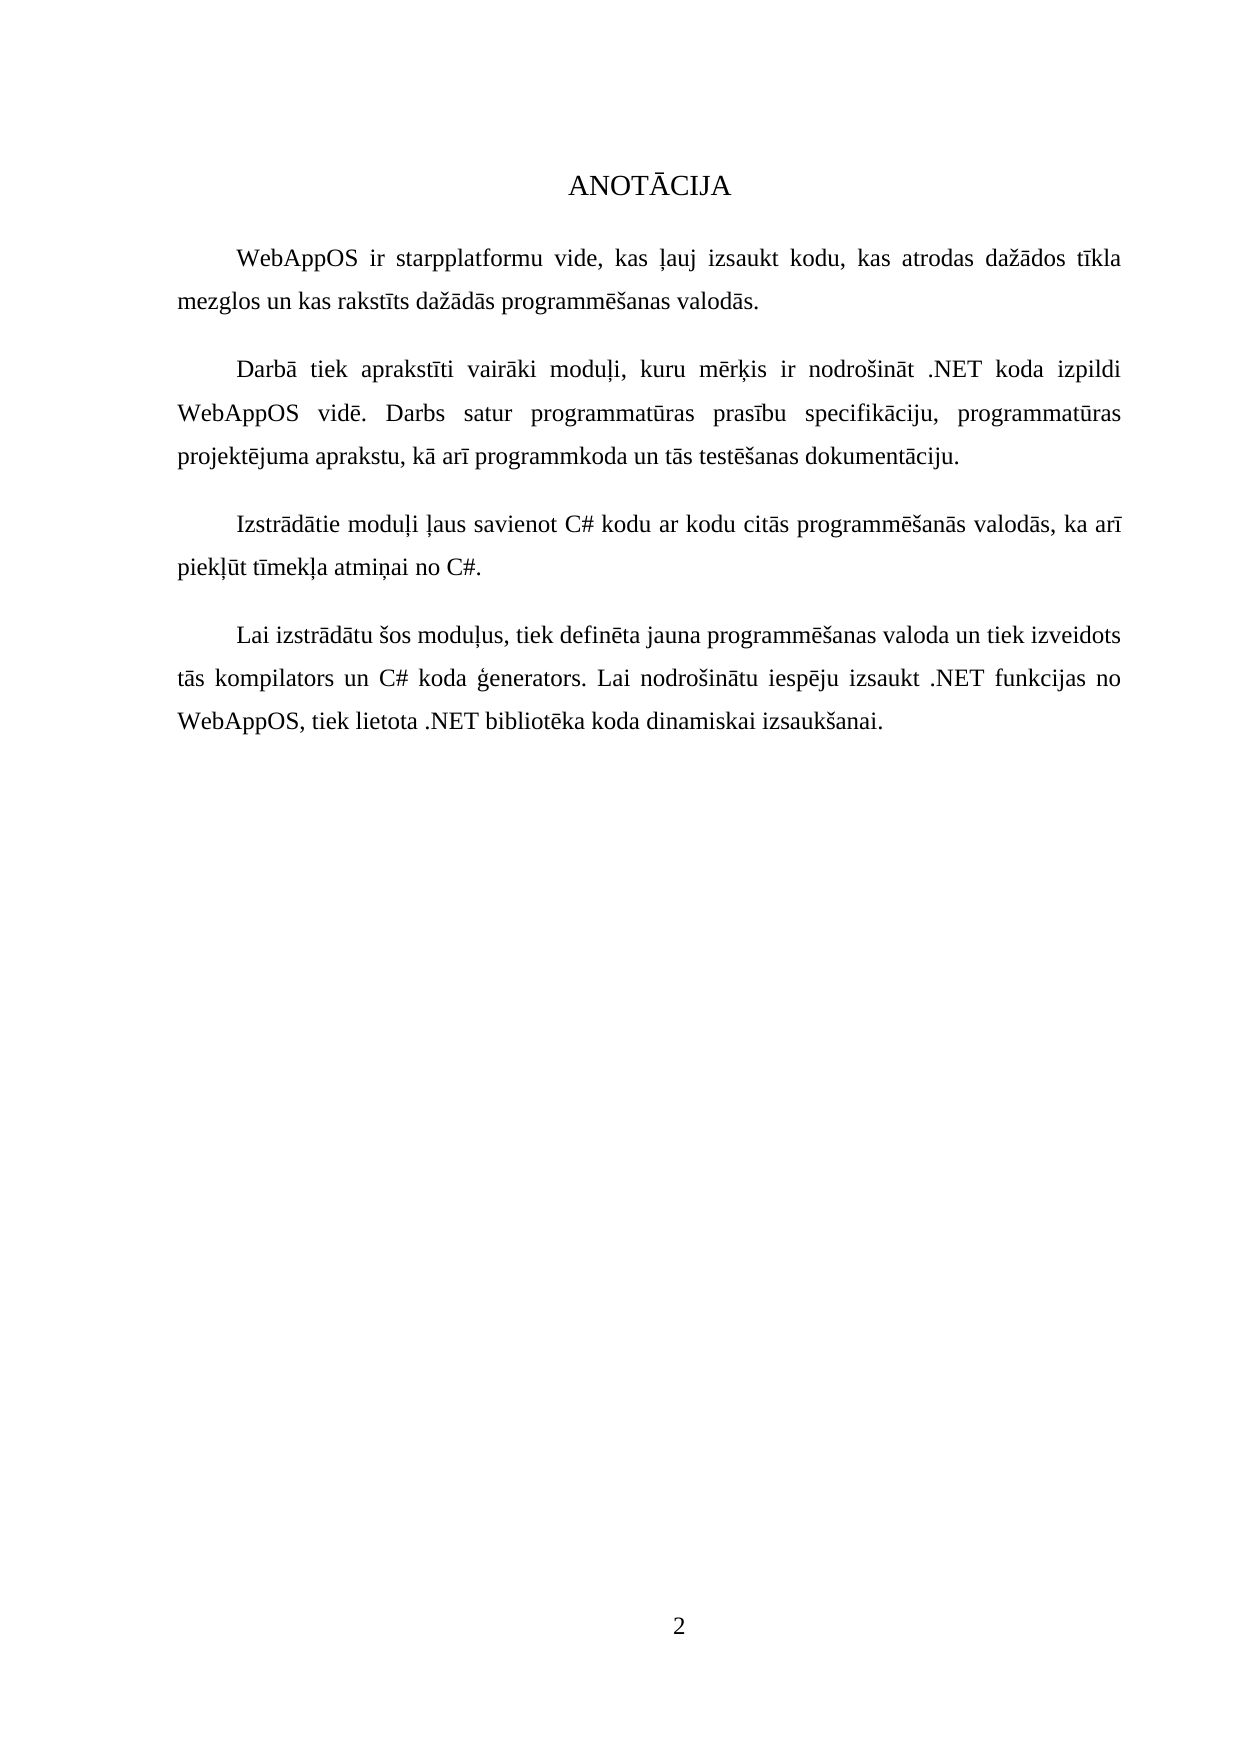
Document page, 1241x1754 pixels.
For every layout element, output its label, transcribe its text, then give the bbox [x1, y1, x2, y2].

text WebAppOS ir starpplatformu vide, kas ļauj izsaukt kodu, kas atrodas dažādos tīkla mezglos un kas rakstīts dažādās programmēšanas valodās. [177, 243, 1122, 315]
subtitle ANOTĀCIJA [177, 168, 1122, 202]
text Lai izstrādātu šos moduļus, tiek definēta jauna programmēšanas valoda un tiek izveidots tās kompilators un C# koda ģenerators. Lai nodrošinātu iespēju izsaukt .NET funkcijas no WebAppOS, tiek lietota .NET bibliotēka koda dinamiskai izsaukšanai. [177, 620, 1122, 735]
text Darbā tiek aprakstīti vairāki moduļi, kuru mērķis ir nodrošināt .NET koda izpildi WebAppOS vidē. Darbs satur programmatūras prasību specifikāciju, programmatūras projektējuma aprakstu, kā arī programmkoda un tās testēšanas dokumentāciju. [177, 354, 1122, 469]
text Izstrādātie moduļi ļaus savienot C# kodu ar kodu citās programmēšanās valodās, ka arī piekļūt tīmekļa atmiņai no C#. [177, 509, 1122, 581]
